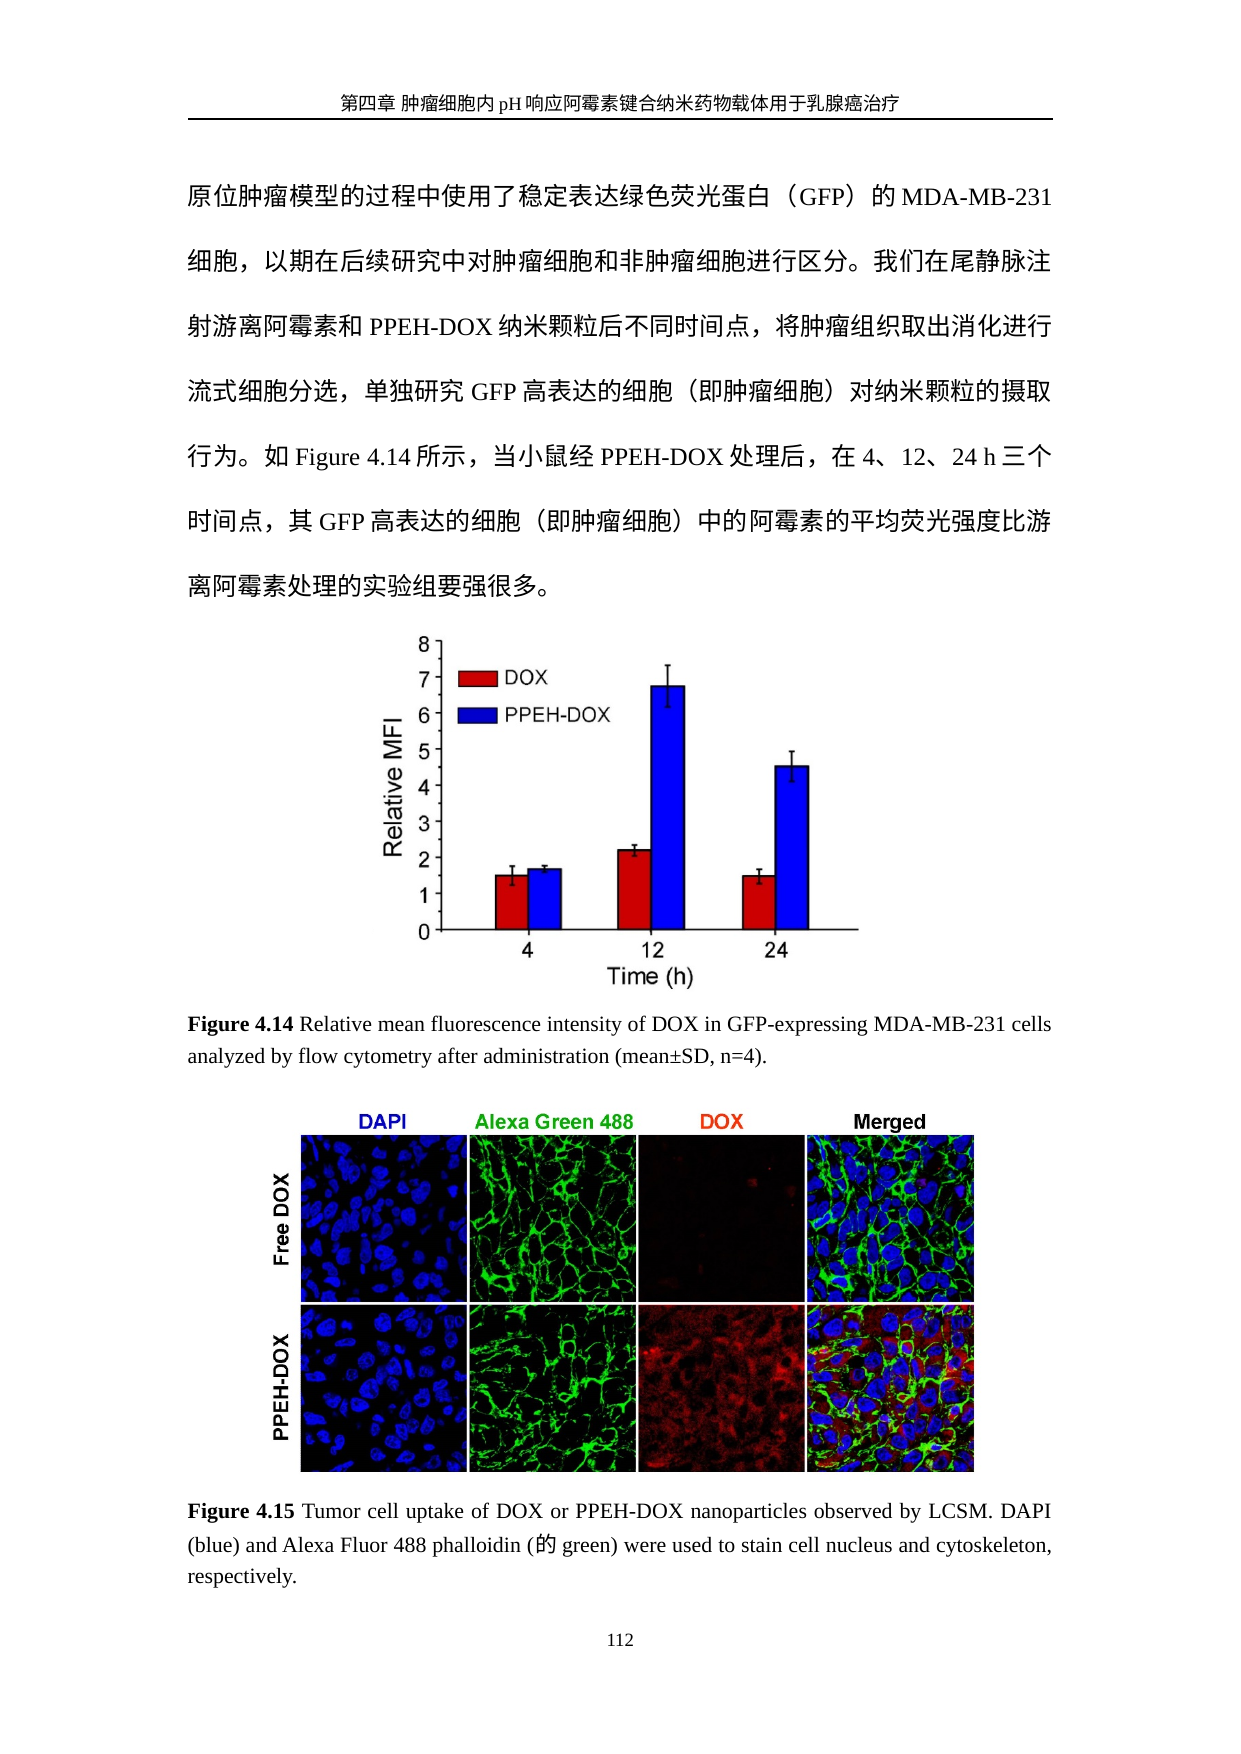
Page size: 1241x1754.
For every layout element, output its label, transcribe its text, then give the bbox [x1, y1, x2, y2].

picture [252, 1104, 988, 1482]
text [187, 162, 1053, 617]
text Figure 4.15 Tumor cell uptake of DOX or PPEH-DOX nanoparticles observed by LCSM. DAPI (blue) and Alexa Fluor 488 phalloidin (的green) were used to stain cell nucleus and cytoskeleton, respectively. [187, 1494, 1053, 1592]
picture [371, 616, 869, 999]
text Figure 4.14 Relative mean fluorescence intensity of DOX in GFP-expressing MDA-MB-231 cells analyzed by flow cytometry after administration (mean±SD, n=4). [187, 1007, 1053, 1072]
